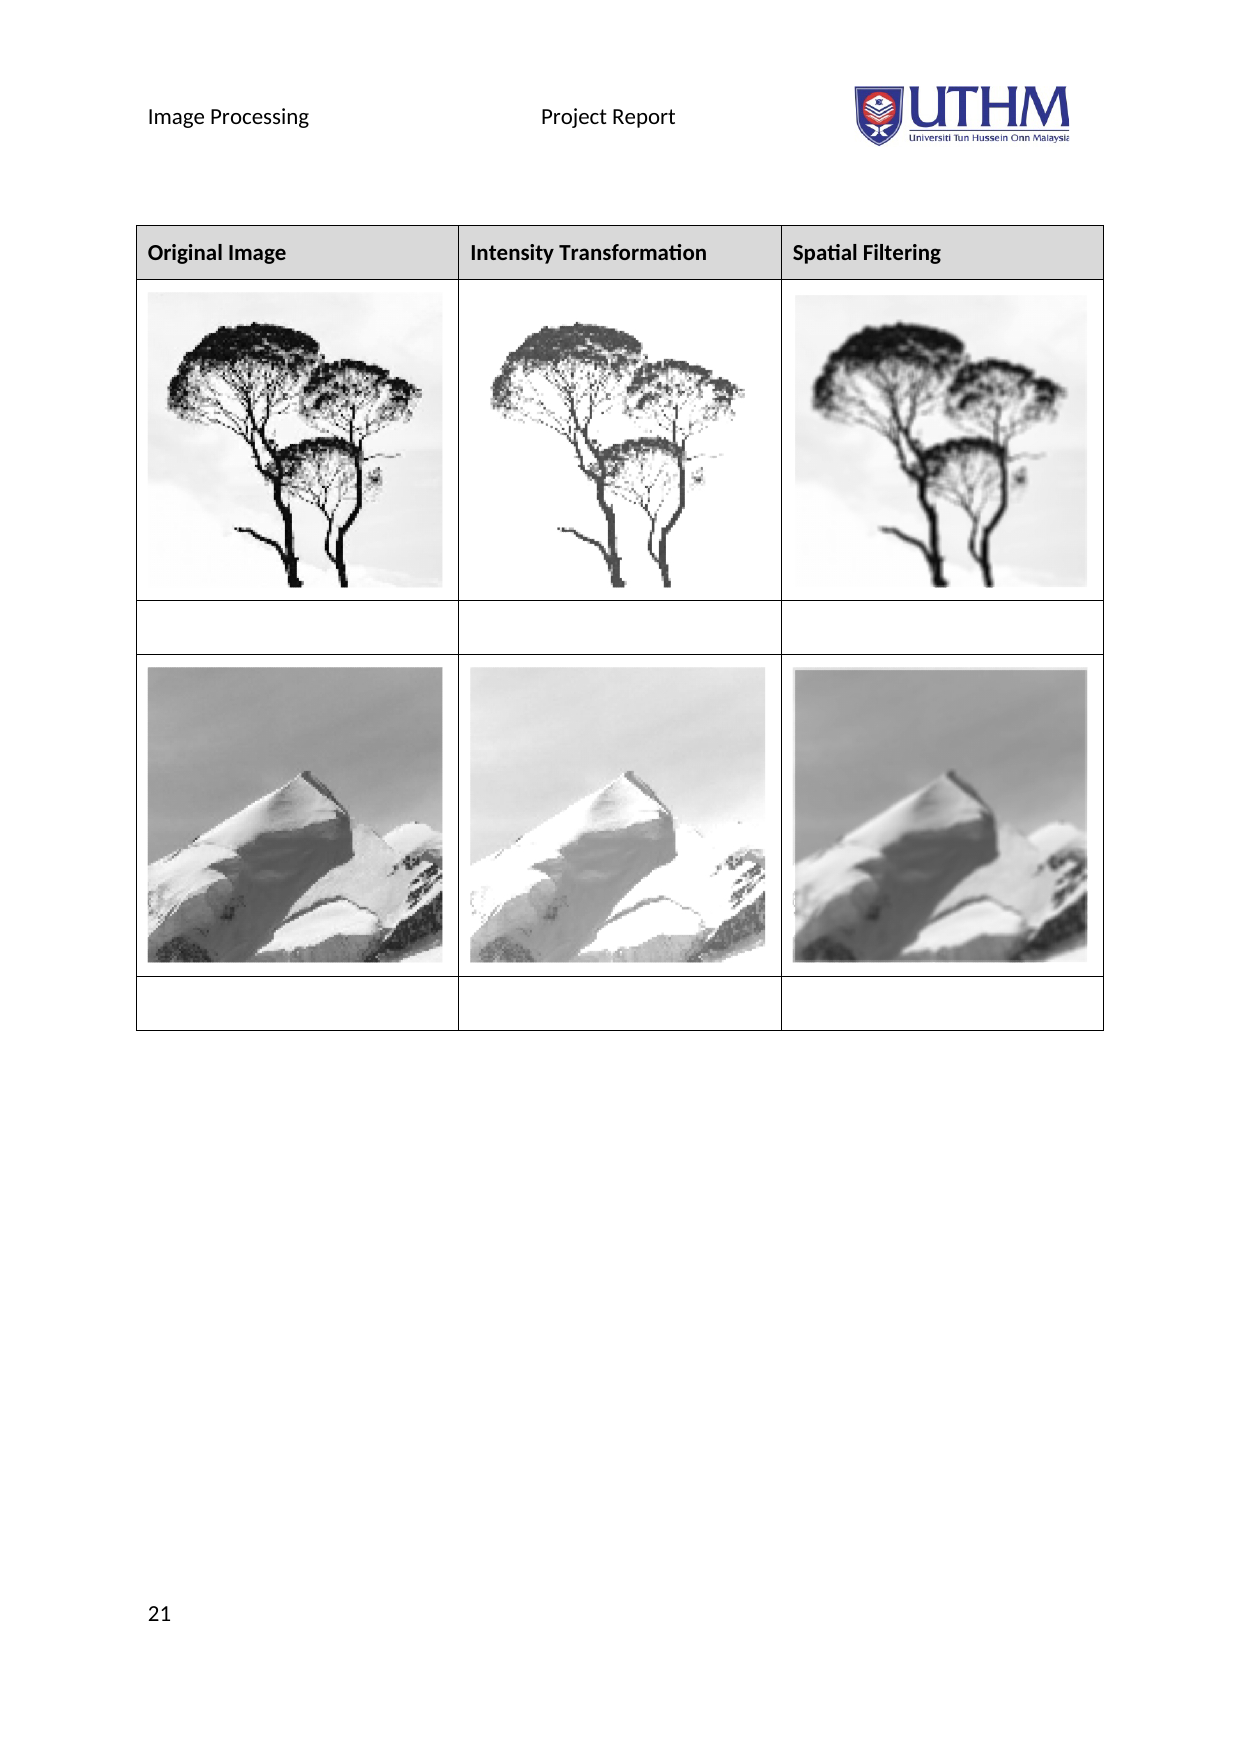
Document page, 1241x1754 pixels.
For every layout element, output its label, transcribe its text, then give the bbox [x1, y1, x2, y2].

table_cell [459, 977, 781, 1029]
table_cell [137, 280, 458, 600]
table_cell [459, 601, 781, 654]
table_header Spatial Filtering [782, 226, 1103, 279]
table_cell [782, 977, 1103, 1029]
table_cell [782, 601, 1103, 654]
picture [470, 667, 766, 963]
picture [792, 292, 1088, 588]
picture [792, 667, 1088, 963]
picture [470, 292, 766, 588]
table_cell [782, 280, 1103, 600]
table_cell [459, 655, 781, 976]
table_cell [137, 977, 458, 1029]
picture [147, 292, 443, 588]
table_cell [137, 655, 458, 976]
table_header Original Image [137, 226, 458, 279]
table_header Intensity Transformation [459, 226, 781, 279]
table_cell [137, 601, 458, 654]
picture [854, 86, 1070, 147]
picture [147, 667, 443, 963]
table_cell [782, 655, 1103, 976]
table_cell [459, 280, 781, 600]
